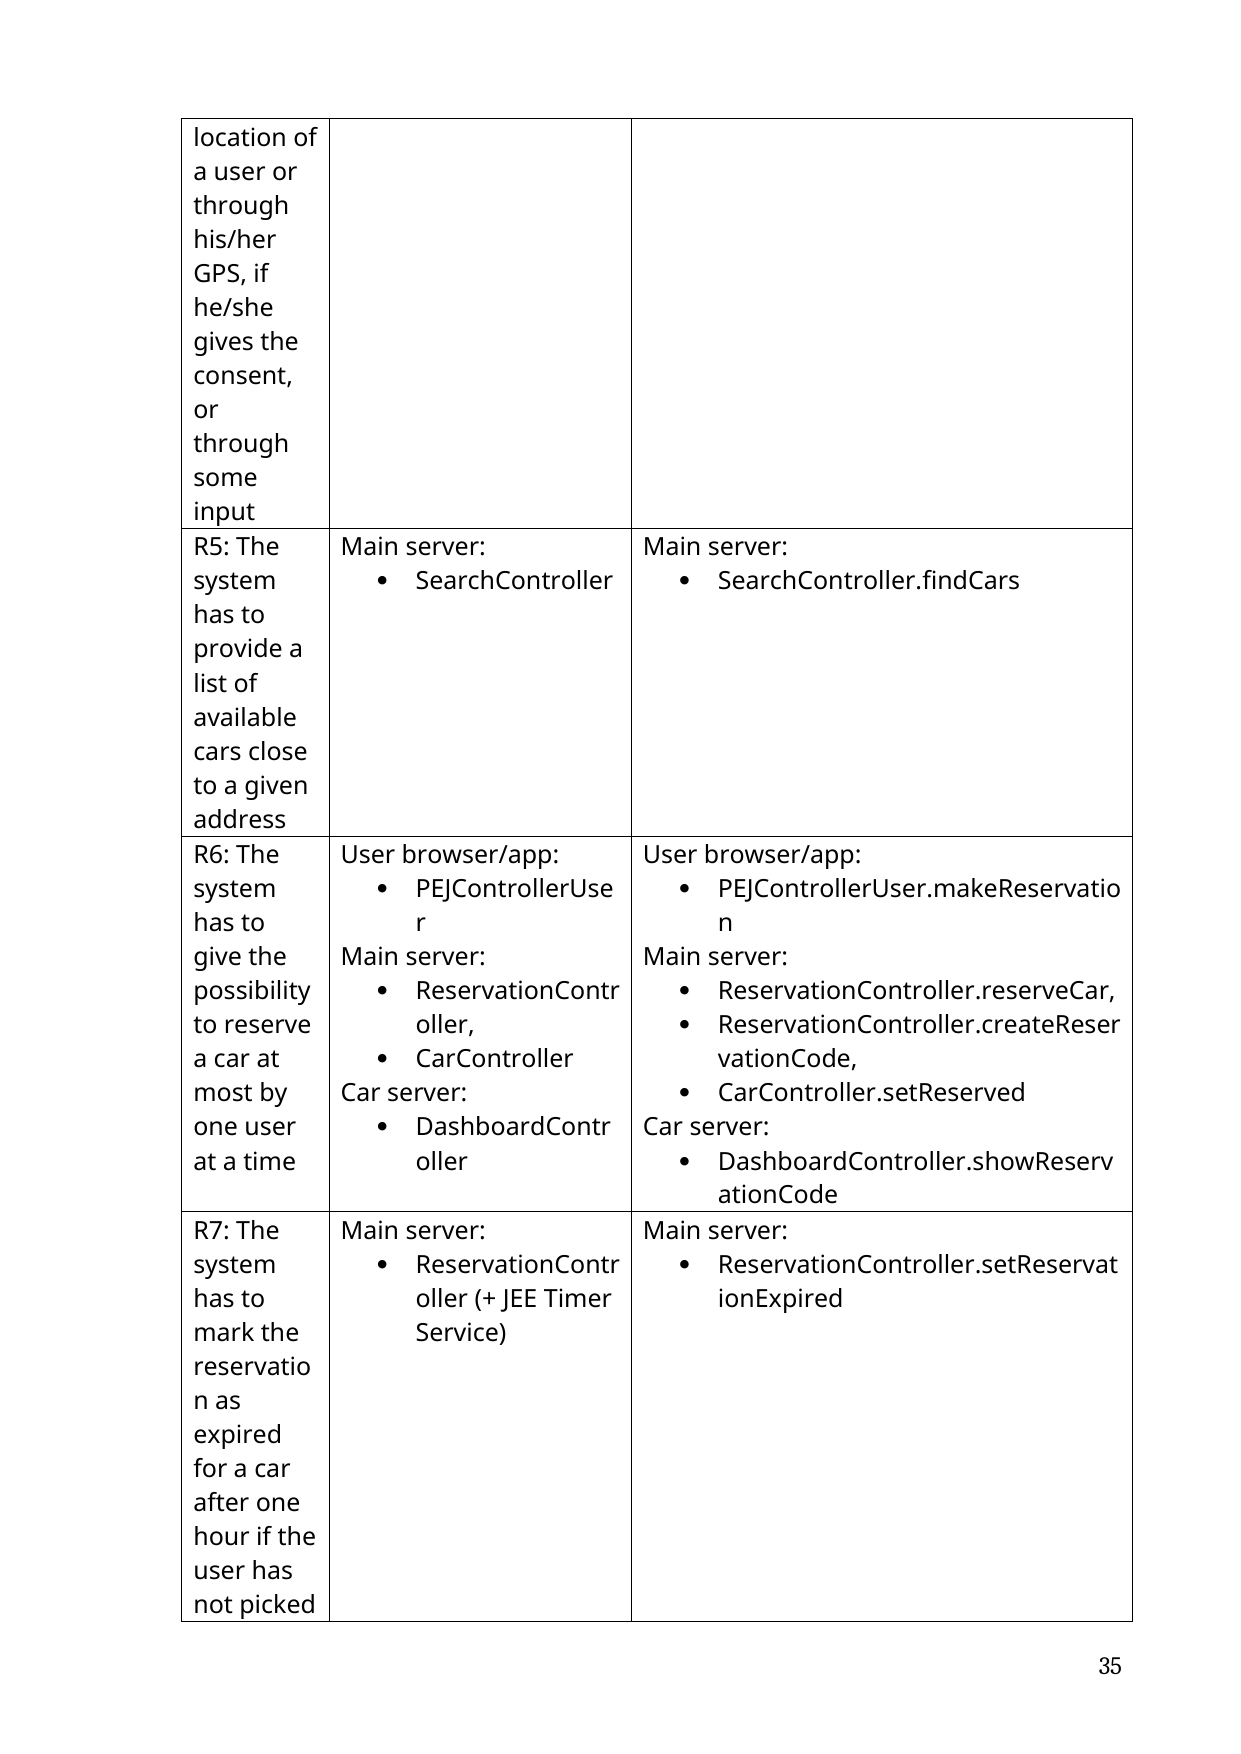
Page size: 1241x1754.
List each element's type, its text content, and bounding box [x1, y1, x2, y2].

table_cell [632, 1212, 1132, 1621]
table_cell R6: The system has to give the possibility to reserve a car at most by one user at a time [182, 837, 329, 1211]
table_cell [632, 119, 1132, 528]
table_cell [330, 119, 631, 528]
table_cell Main server: SearchController [330, 529, 631, 836]
table_cell User browser/app: PEJControllerUser.makeReservation Main server: ReservationController.reserveCar, ReservationController.createReservationCode, CarController.setReserved Car server: DashboardController.showReservationCode [632, 837, 1132, 1211]
table_cell User browser/app: PEJControllerUser Main server: ReservationController, CarController Car server: DashboardController [330, 837, 631, 1211]
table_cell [330, 1212, 631, 1621]
table_cell Main server: SearchController.findCars [632, 529, 1132, 836]
table_cell R5: The system has to provide a list of available cars close to a given address [182, 529, 329, 836]
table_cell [182, 1212, 329, 1621]
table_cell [182, 119, 329, 528]
